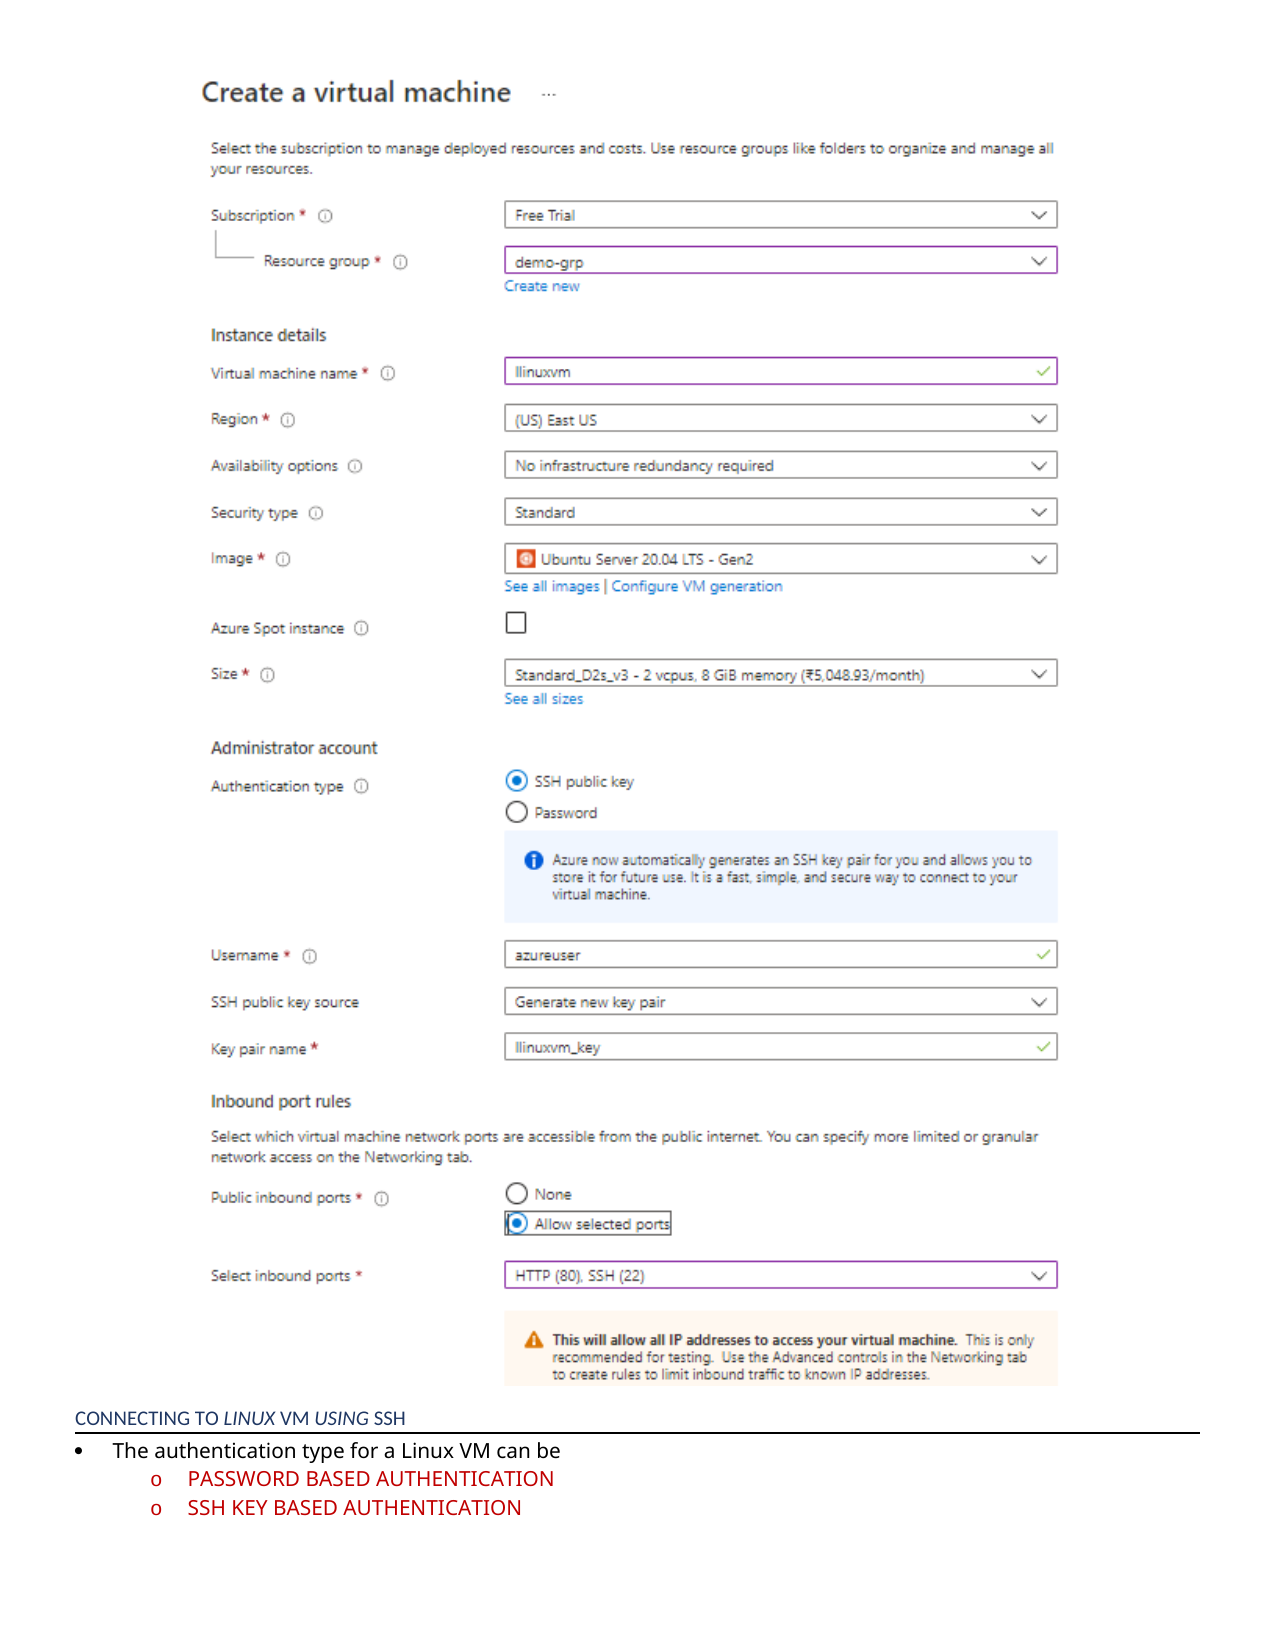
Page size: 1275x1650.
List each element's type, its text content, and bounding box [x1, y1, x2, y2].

list PASSWORD BASED AUTHENTICATION [150, 1464, 1200, 1493]
list SSH KEY BASED AUTHENTICATION [150, 1493, 1200, 1521]
picture [184, 75, 1091, 1386]
list The authentication type for a Linux VM can be [75, 1436, 1200, 1464]
subtitle CONNECTING TO LINUX VM USING SSH [75, 1405, 1200, 1432]
